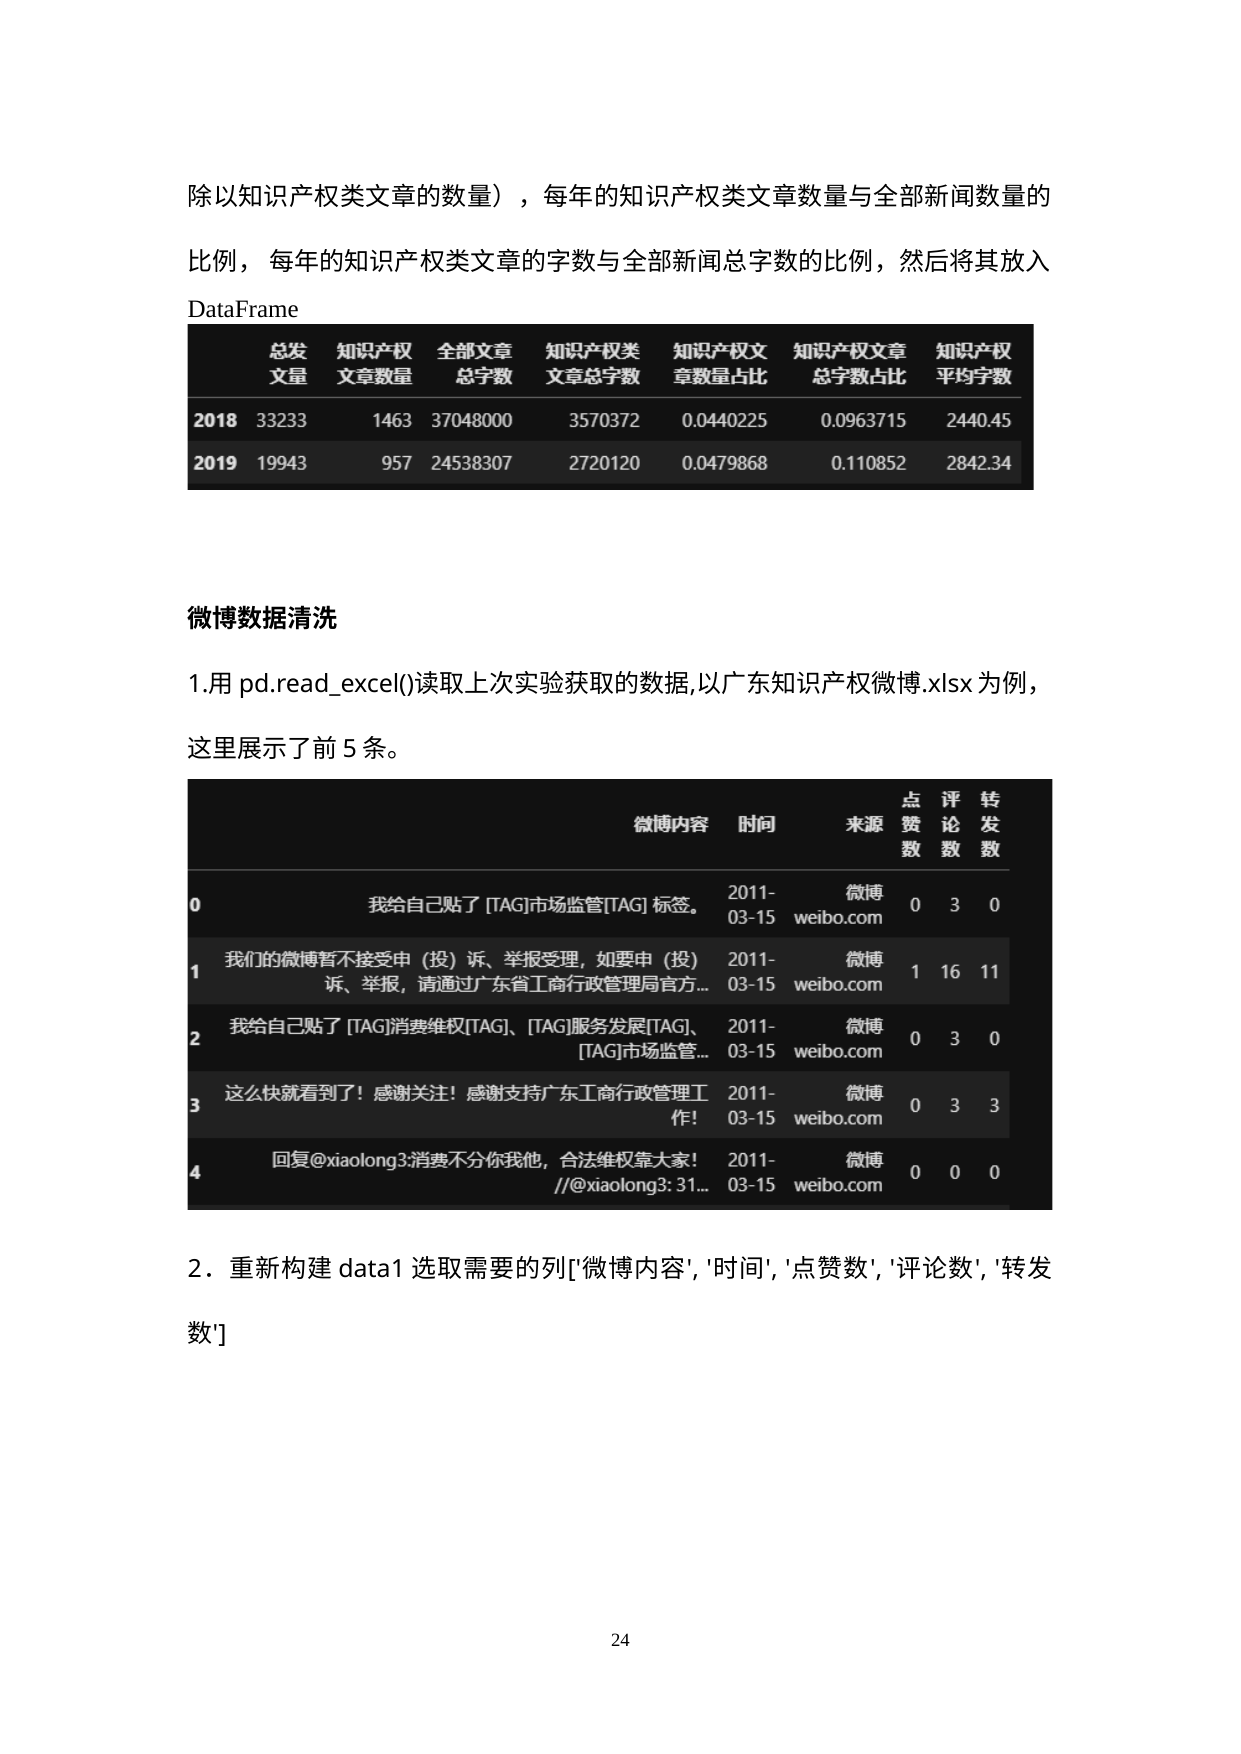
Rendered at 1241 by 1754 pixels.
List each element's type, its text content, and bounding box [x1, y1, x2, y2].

picture [187, 324, 1034, 490]
text 2．重新构建data1选取需要的列['微博内容', '时间', '点赞数', '评论数', '转发数'] [187, 1234, 1053, 1364]
picture [187, 779, 1053, 1210]
text 1.用pd.read_excel()读取上次实验获取的数据,以广东知识产权微博.xlsx为例，这里展示了前5条。 [187, 649, 1053, 779]
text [187, 162, 1053, 324]
text 微博数据清洗 [187, 584, 1053, 649]
